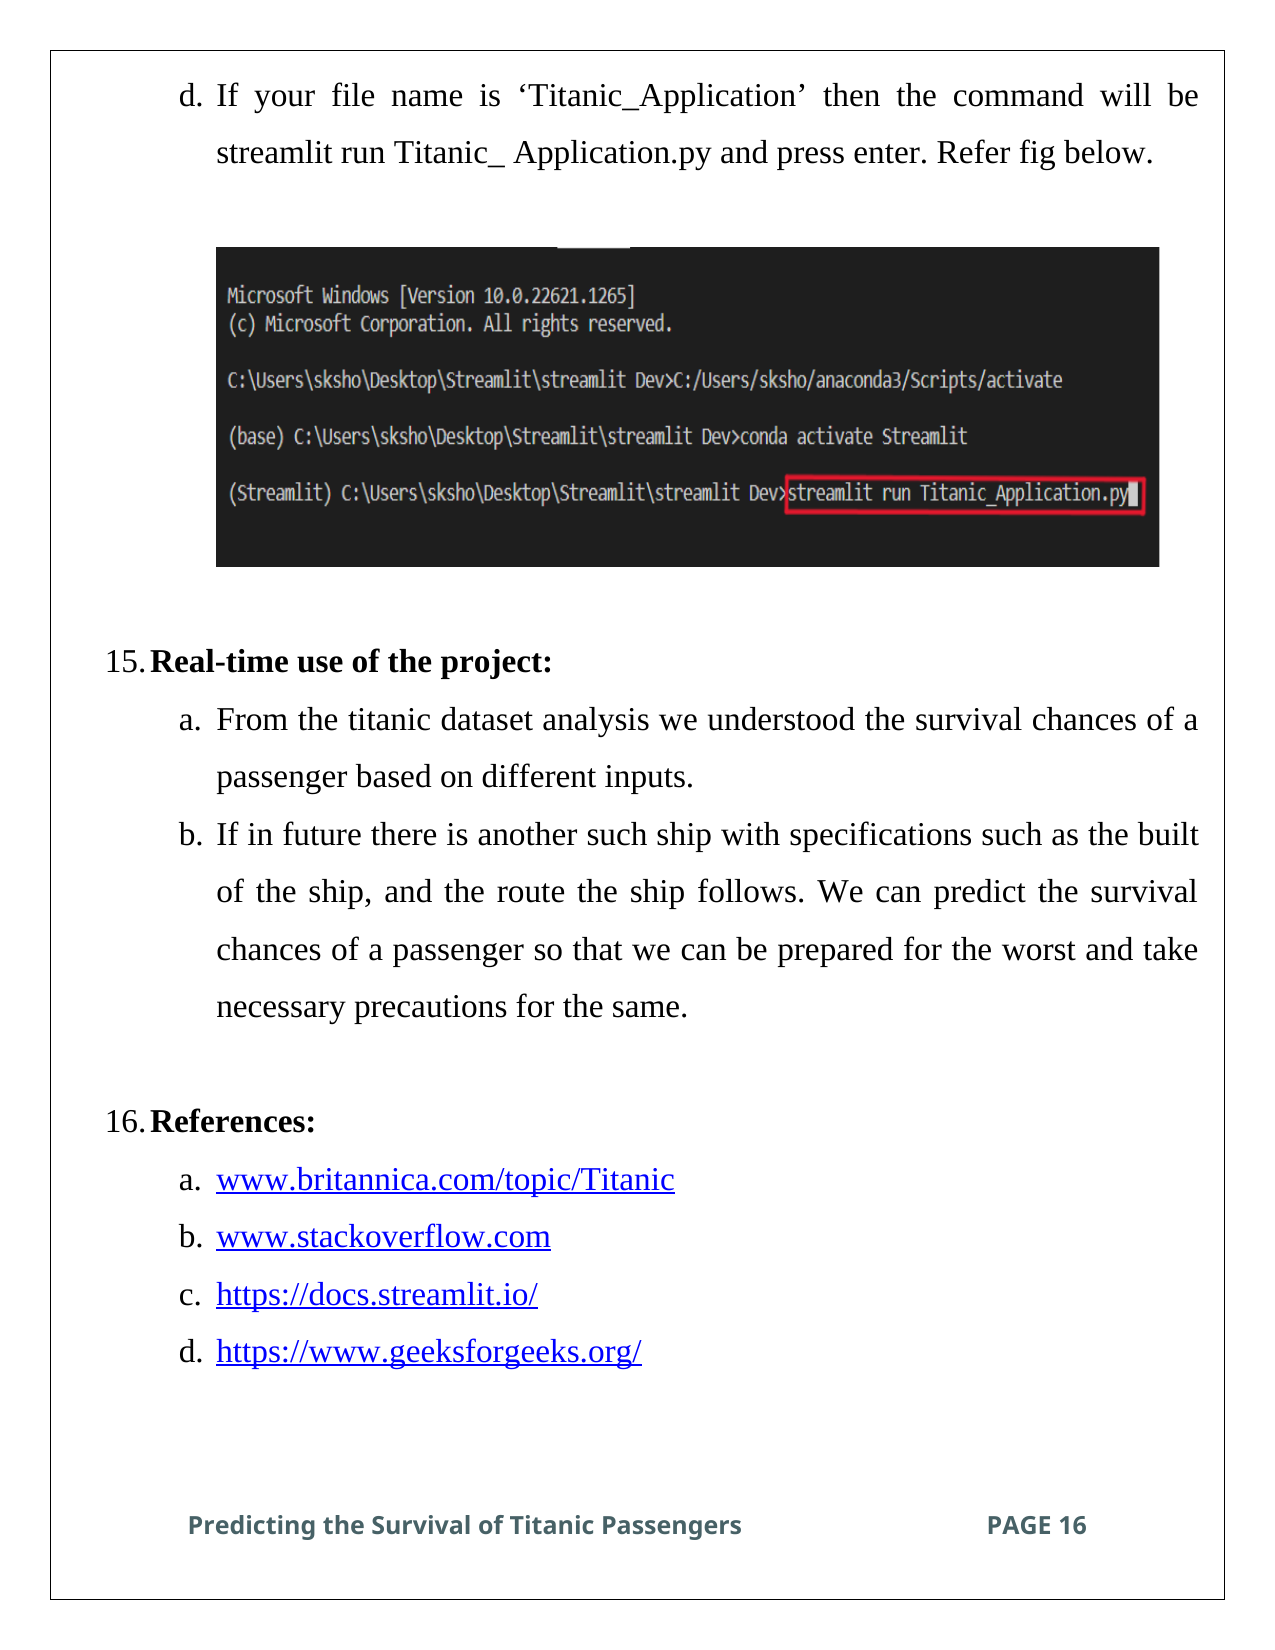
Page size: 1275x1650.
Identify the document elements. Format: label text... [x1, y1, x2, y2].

list References: [104, 1101, 1200, 1139]
list www.stackoverflow.com [178, 1216, 1200, 1254]
picture [216, 247, 1160, 567]
list https://docs.streamlit.io/ [178, 1274, 1200, 1312]
list https://www.geeksforgeeks.org/ [178, 1331, 1200, 1369]
list Real-time use of the project: [104, 641, 1200, 679]
list www.britannica.com/topic/Titanic [178, 1159, 1200, 1197]
list If in future there is another such ship with specifications such as the built of the ship, and the route the ship follows. We can predict the survival chances of a passenger so that we can be prepared for the worst and take necessary precautions for the same. [178, 814, 1200, 1024]
list From the titanic dataset analysis we understood the survival chances of a passenger based on different inputs. [178, 699, 1200, 794]
list If your file name is ‘Titanic_Application’ then the command will be streamlit run Titanic_ Application.py and press enter. Refer fig below. [178, 75, 1200, 171]
